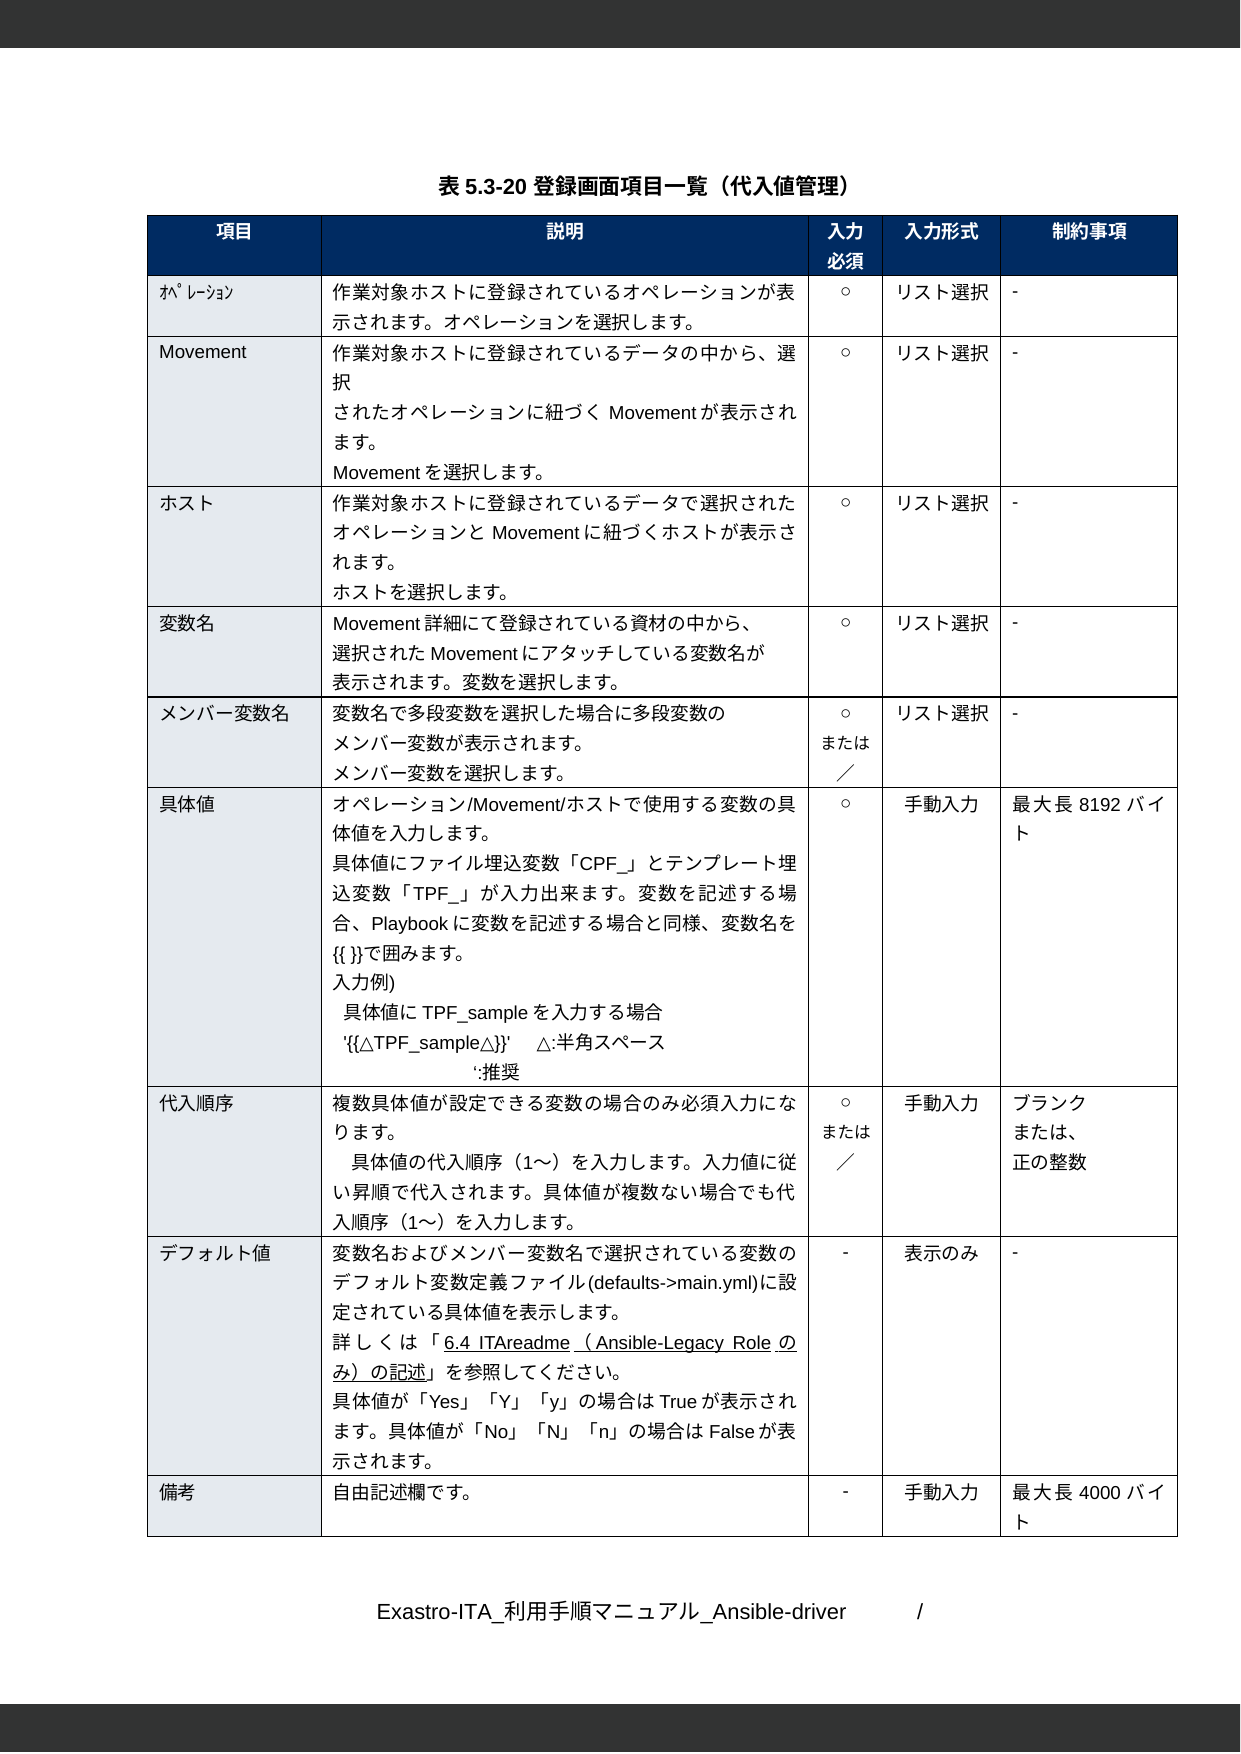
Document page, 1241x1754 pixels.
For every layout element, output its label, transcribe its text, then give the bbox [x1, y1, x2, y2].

table_cell ｵﾍﾟﾚｰｼｮﾝ [148, 276, 321, 336]
table_cell デフォルト値 [148, 1237, 321, 1475]
table_cell リスト選択 [883, 276, 1000, 336]
table_cell - [1001, 1237, 1177, 1475]
table_cell ○ [809, 276, 882, 336]
table_header 項目 [148, 216, 321, 275]
table_cell 最大長4000バイト [1001, 1476, 1177, 1536]
table_cell 自由記述欄です。 [322, 1476, 808, 1536]
table_cell リスト選択 [883, 487, 1000, 606]
table_cell 最大長8192バイト [1001, 788, 1177, 1086]
table_cell - [1001, 698, 1177, 787]
table_cell - [1001, 337, 1177, 486]
table_cell リスト選択 [883, 607, 1000, 696]
table_cell 変数名 [148, 607, 321, 696]
table_cell Movement詳細にて登録されている資材の中から、 選択されたMovementにアタッチしている変数名が 表示されます。変数を選択します。 [322, 607, 808, 696]
table_cell ○ または ／ [809, 1087, 882, 1236]
table_cell リスト選択 [883, 337, 1000, 486]
table_cell ○ [809, 487, 882, 606]
table_cell リスト選択 [883, 698, 1000, 787]
table_cell 変数名で多段変数を選択した場合に多段変数の メンバー変数が表示されます。 メンバー変数を選択します。 [322, 698, 808, 787]
table_cell 複数具体値が設定できる変数の場合のみ必須入力になります。 具体値の代入順序（1～）を入力します。入力値に従い昇順で代入されます。具体値が複数ない場合でも代入順序（1～）を入力します。 [322, 1087, 808, 1236]
table_cell - [1001, 276, 1177, 336]
table_cell ○ [809, 788, 882, 1086]
table_cell ○ [809, 337, 882, 486]
table_cell - [1001, 487, 1177, 606]
table_cell メンバー変数名 [148, 698, 321, 787]
text 表 5.3-20 登録画面項目一覧（代入値管理） [148, 155, 1152, 214]
table_header 制約事項 [1001, 216, 1177, 275]
picture [0, 0, 1241, 48]
table_cell - [809, 1476, 882, 1536]
picture [0, 1704, 1241, 1752]
table_cell 作業対象ホストに登録されているデータの中から、選択 されたオペレーションに紐づくMovementが表示されます。 Movementを選択します。 [322, 337, 808, 486]
table_cell ブランク または、 正の整数 [1001, 1087, 1177, 1236]
table_header 入力形式 [883, 216, 1000, 275]
table_cell オペレーション/Movement/ホストで使用する変数の具体値を入力します。 具体値にファイル埋込変数「CPF_」とテンプレート埋込変数「TPF_」が入力出来ます。変数を記述する場合、Playbookに変数を記述する場合と同様、変数名を{{ }}で囲みます。 入力例) 具体値にTPF_sampleを入力する場合 '{{△TPF_sample△}}' △:半角スペース ‘:推奨 [322, 788, 808, 1086]
table_cell 手動入力 [883, 1476, 1000, 1536]
table_cell ホスト [148, 487, 321, 606]
table_cell 備考 [148, 1476, 321, 1536]
table_header 説明 [322, 216, 808, 275]
table_cell 代入順序 [148, 1087, 321, 1236]
table_cell 手動入力 [883, 1087, 1000, 1236]
table_cell 手動入力 [883, 788, 1000, 1086]
table_cell 具体値 [148, 788, 321, 1086]
table_cell - [809, 1237, 882, 1475]
table_cell ○ または ／ [809, 698, 882, 787]
table_cell 作業対象ホストに登録されているオペレーションが表示されます。オペレーションを選択します。 [322, 276, 808, 336]
table_header 入力 必須 [809, 216, 882, 275]
table_cell 作業対象ホストに登録されているデータで選択されたオペレーションとMovementに紐づくホストが表示されます。 ホストを選択します。 [322, 487, 808, 606]
table_cell - [1001, 607, 1177, 696]
table_cell ○ [809, 607, 882, 696]
table_cell 表示のみ [883, 1237, 1000, 1475]
table_cell Movement [148, 337, 321, 486]
table_cell 変数名およびメンバー変数名で選択されている変数のデフォルト変数定義ファイル(defaults->main.yml)に設定されている具体値を表示します。 詳しくは「6.4 ITAreadme（Ansible-Legacy Roleのみ）の記述」を参照してください。 具体値が「Yes」「Y」「y」の場合はTrueが表示されます。具体値が「No」「N」「n」の場合はFalseが表示されます。 [322, 1237, 808, 1475]
